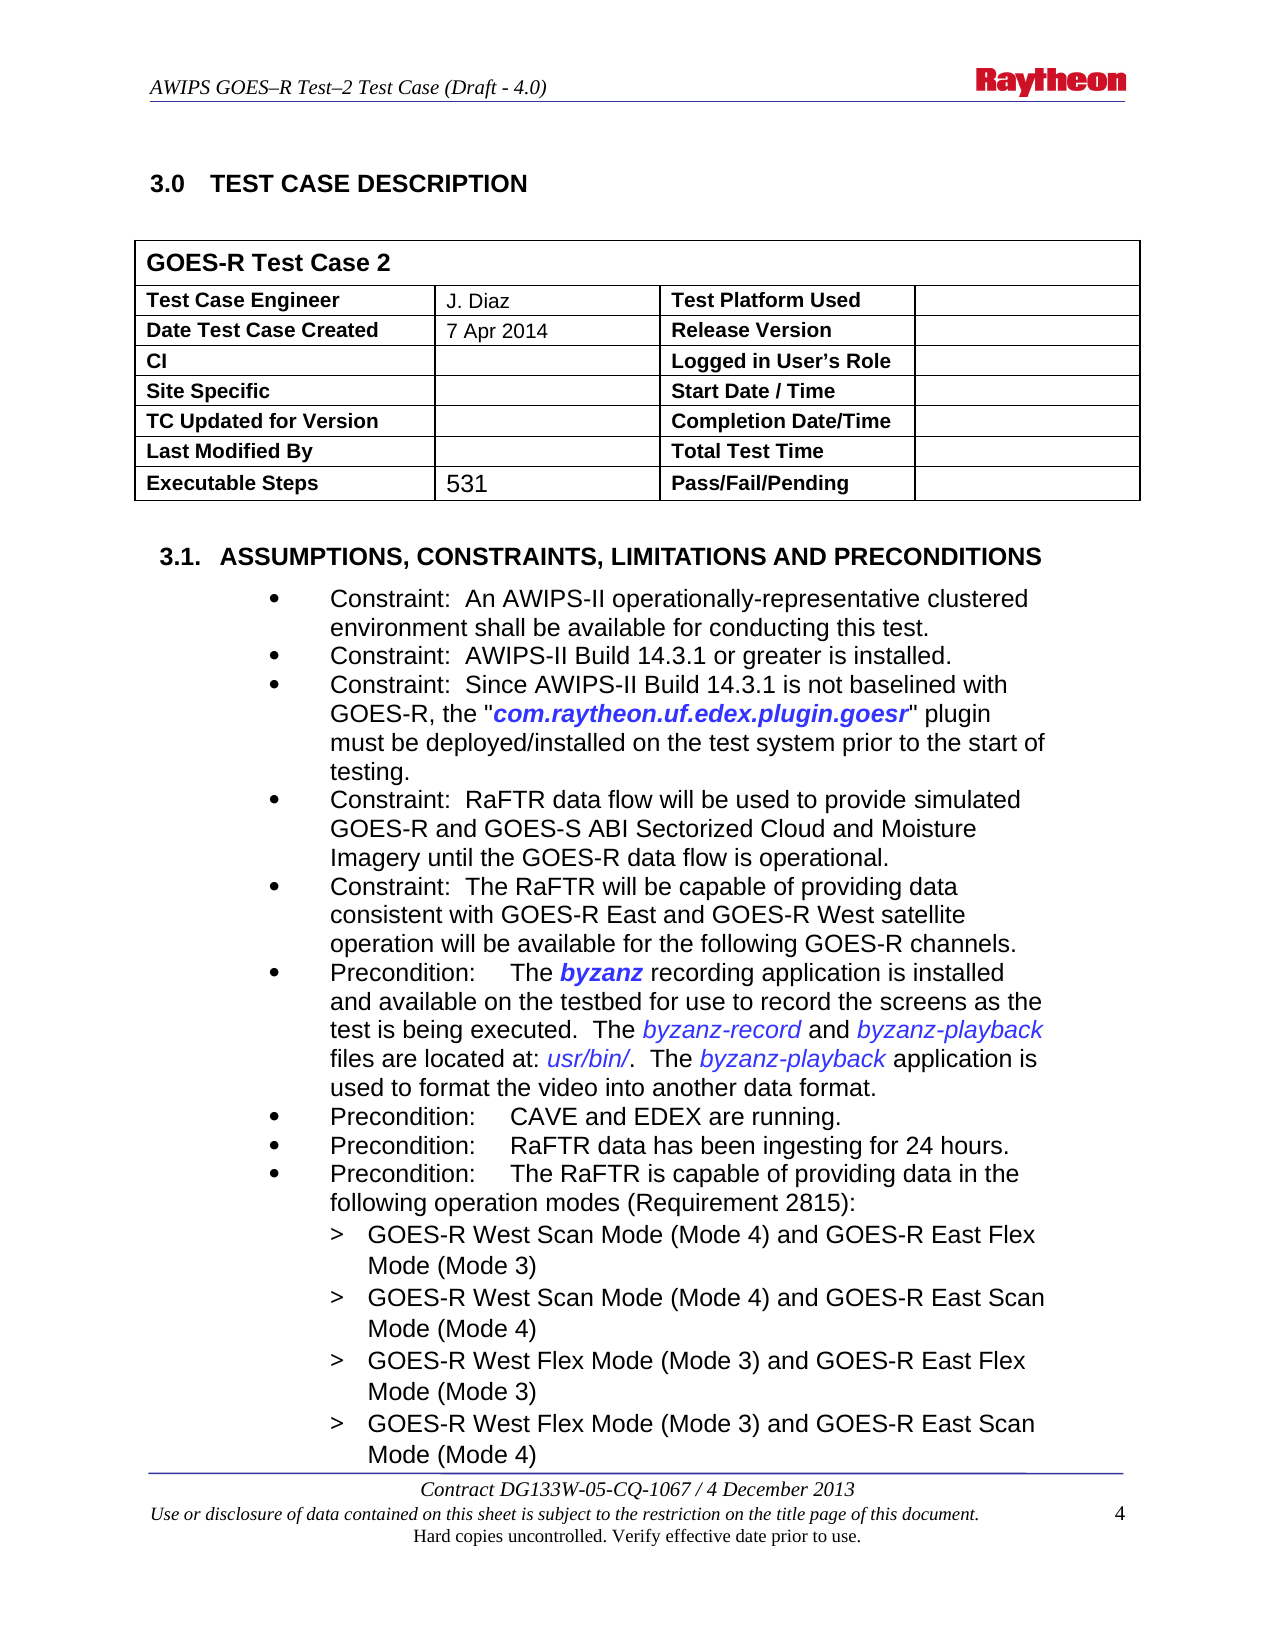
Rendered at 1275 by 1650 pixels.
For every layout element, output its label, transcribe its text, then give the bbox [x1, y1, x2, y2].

table_cell Pass/Fail/Pending [661, 467, 914, 500]
text Constraint: RaFTR data flow will be used to provide simulated GOES-R and GOES-S ABI Sectorized Cloud and Moisture Imagery until the GOES-R data flow is operational. [270, 785, 1050, 872]
table_cell [436, 406, 659, 436]
text Constraint: AWIPS-II Build 14.3.1 or greater is installed. [270, 641, 1050, 670]
text Constraint: An AWIPS-II operationally-representative clustered environment shall be available for conducting this test. [270, 584, 1050, 641]
list GOES-R West Flex Mode (Mode 3) and GOES-R East Flex Mode (Mode 3) [330, 1343, 1050, 1406]
table_cell Site Specific [136, 376, 434, 405]
text Precondition: RaFTR data has been ingesting for 24 hours. [270, 1131, 1050, 1159]
list GOES-R West Scan Mode (Mode 4) and GOES-R East Flex Mode (Mode 3) [330, 1217, 1050, 1280]
table_cell TC Updated for Version [136, 406, 434, 436]
table_cell Test Platform Used [661, 286, 914, 315]
table_cell [916, 437, 1139, 466]
table_cell [436, 346, 659, 375]
table_cell 274 [436, 467, 659, 500]
table_header [435, 241, 660, 284]
table_cell [916, 376, 1139, 405]
text Precondition: The byzanz recording application is installed and available on the testbed for use to record the screens as the test is being executed. The byzanz-record and byzanz-playback files are located at: usr/bin/. The byzanz-playback application is used to format the video into another data format. [270, 958, 1050, 1102]
table_cell Executable Steps [136, 467, 434, 500]
table_cell Release Version [661, 316, 914, 345]
table_cell CI [136, 346, 434, 375]
table_cell 7 Apr 2014 [436, 316, 659, 345]
table_header [660, 241, 915, 284]
table_cell Total Test Time [661, 437, 914, 466]
table_cell Date Test Case Created [136, 316, 434, 345]
table_cell Test Case Engineer [136, 286, 434, 315]
table_cell [916, 316, 1139, 345]
table_cell Logged in User’s Role [661, 346, 914, 375]
table_cell [916, 346, 1139, 375]
text Precondition: CAVE and EDEX are running. [270, 1102, 1050, 1131]
table_cell J. Diaz [436, 286, 659, 315]
text Precondition: The RaFTR is capable of providing data in the following operation modes (Requirement 2815): [270, 1159, 1050, 1217]
picture [976, 68, 1127, 97]
table_header GOES-R Test Case 2 [136, 241, 435, 284]
subtitle Assumptions, Constraints, Limitations and Preconditions [159, 542, 1125, 571]
list GOES-R West Scan Mode (Mode 4) and GOES-R East Scan Mode (Mode 4) [330, 1280, 1050, 1343]
table_cell Completion Date/Time [661, 406, 914, 436]
table_cell [436, 376, 659, 405]
list GOES-R West Flex Mode (Mode 3) and GOES-R East Scan Mode (Mode 4) [330, 1406, 1050, 1468]
table_cell Start Date / Time [661, 376, 914, 405]
text Constraint: Since AWIPS-II Build 14.3.1 is not baselined with GOES-R, the "com.raytheon.uf.edex.plugin.goesr" plugin must be deployed/installed on the test system prior to the start of testing. [270, 670, 1050, 785]
text Constraint: The RaFTR will be capable of providing data consistent with GOES-R East and GOES-R West satellite operation will be available for the following GOES-R channels. [270, 872, 1050, 958]
table_cell [916, 406, 1139, 436]
table_cell Last Modified By [136, 437, 434, 466]
table_cell [916, 286, 1139, 315]
subtitle Test Case description [150, 169, 1125, 198]
table_cell [916, 467, 1139, 500]
table_header [915, 241, 1139, 284]
table_cell [436, 437, 659, 466]
